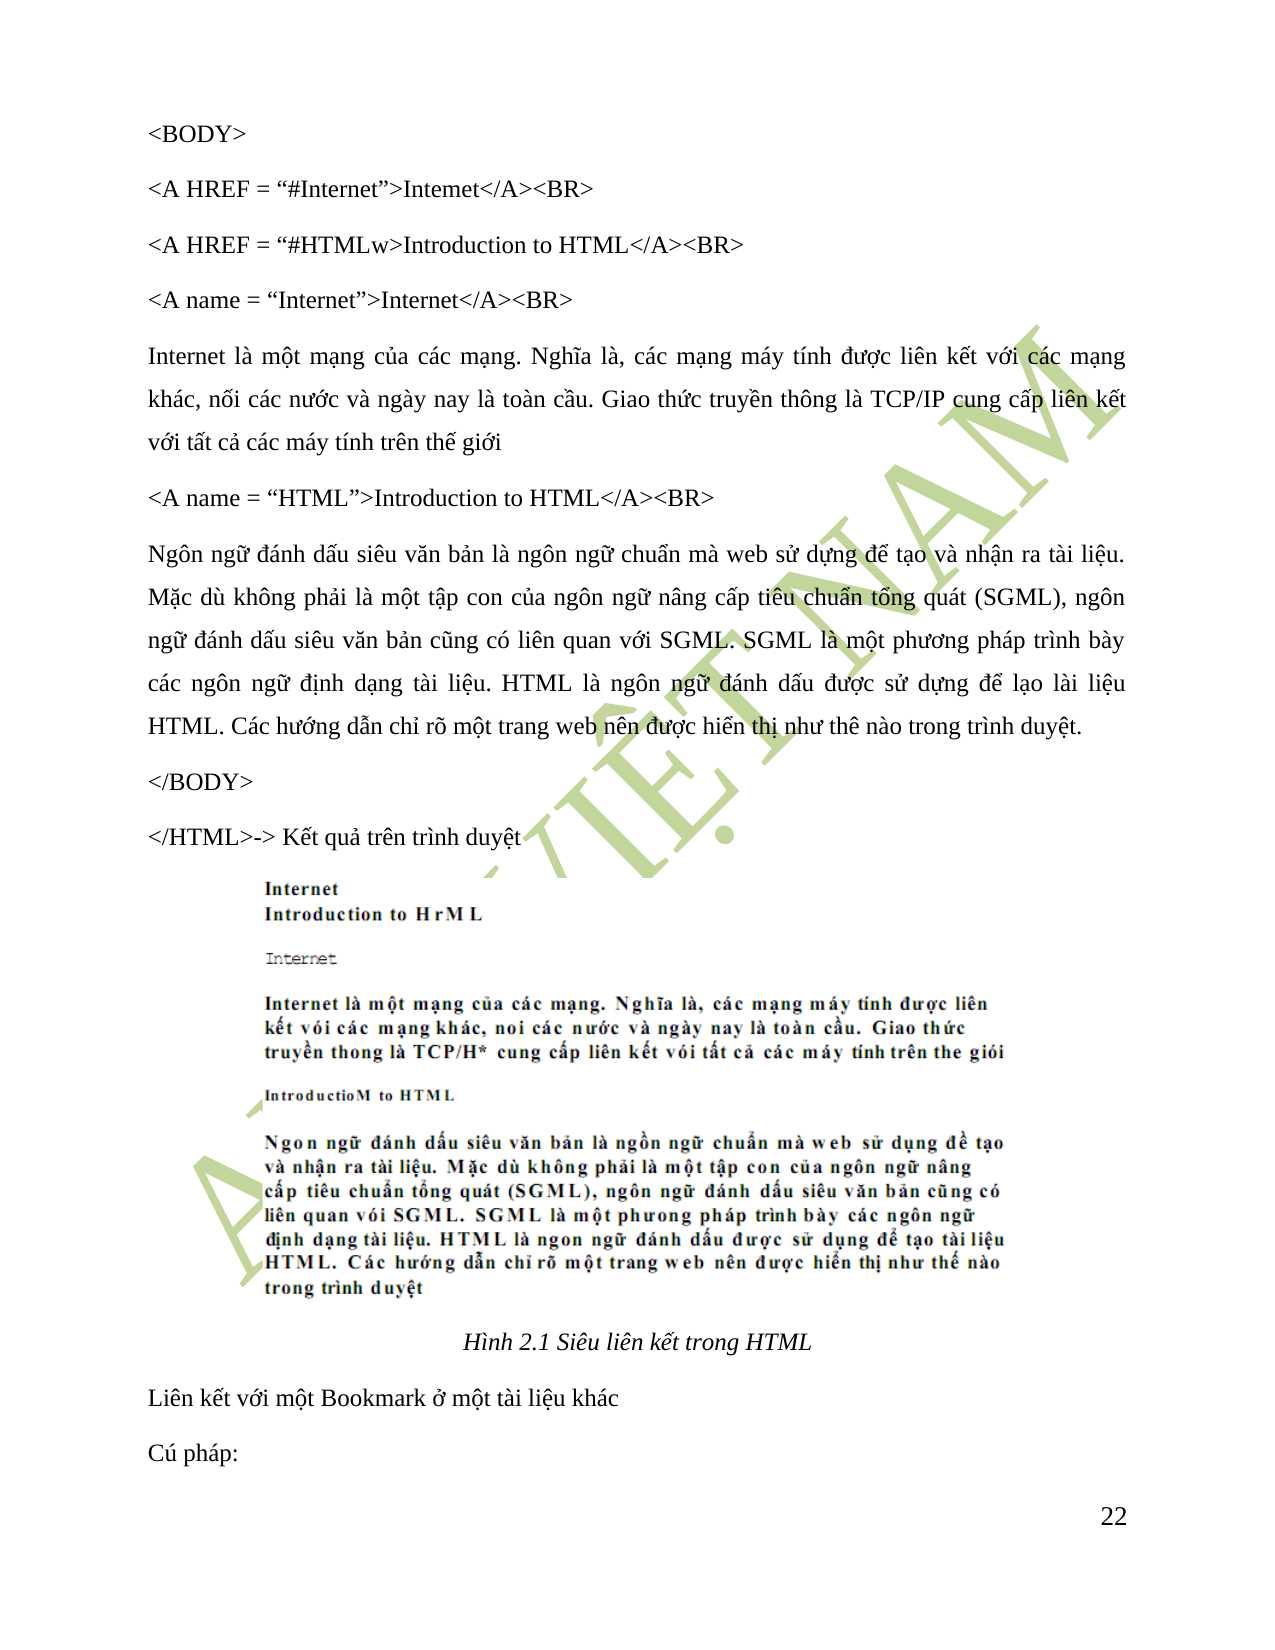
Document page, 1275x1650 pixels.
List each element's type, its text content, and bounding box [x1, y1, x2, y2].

text </BODY> [148, 767, 1127, 796]
text </HTML>-> Kết quả trên trình duyệt [148, 822, 1127, 851]
text Hình 2.1 Siêu liên kết trong HTML [148, 1327, 1127, 1356]
text Internet là một mạng của các mạng. Nghĩa là, các mạng máy tính được liên kết với các mạng khác, nối các nước và ngày nay là toàn cầu. Giao thức truyền thông là TCP/IP cung cấp liên kết với tất cả các máy tính trên thế giới [148, 341, 1127, 456]
text <A HREF = “#HTMLw>Introduction to HTML</A><BR> [148, 230, 1127, 259]
picture [262, 878, 1013, 1300]
text <BODY> [148, 119, 1127, 147]
text Cú pháp: [148, 1438, 1127, 1467]
text Ngôn ngữ đánh dấu siêu văn bản là ngôn ngữ chuẩn mà web sử dựng để tạo và nhận ra tài liệu. Mặc dù không phải là một tập con của ngôn ngữ nâng cấp tiêu chuẩn tổng quát (SGML), ngôn ngữ đánh dấu siêu văn bản cũng có liên quan với SGML. SGML là một phương pháp trình bày các ngôn ngữ định dạng tài liệu. HTML là ngôn ngữ đánh dấu được sử dựng để lạo lài liệu HTML. Các hướng dẫn chỉ rõ một trang web nên được hiển thị như thê nào trong trình duyệt. [148, 539, 1127, 740]
text Liên kết với một Bookmark ở một tài liệu khác [148, 1383, 1127, 1412]
text <A name = “HTML”>Introduction to HTML</A><BR> [148, 483, 1127, 512]
text <A name = “Internet”>Internet</A><BR> [148, 286, 1127, 314]
text <A HREF = “#Internet”>Intemet</A><BR> [148, 174, 1127, 203]
